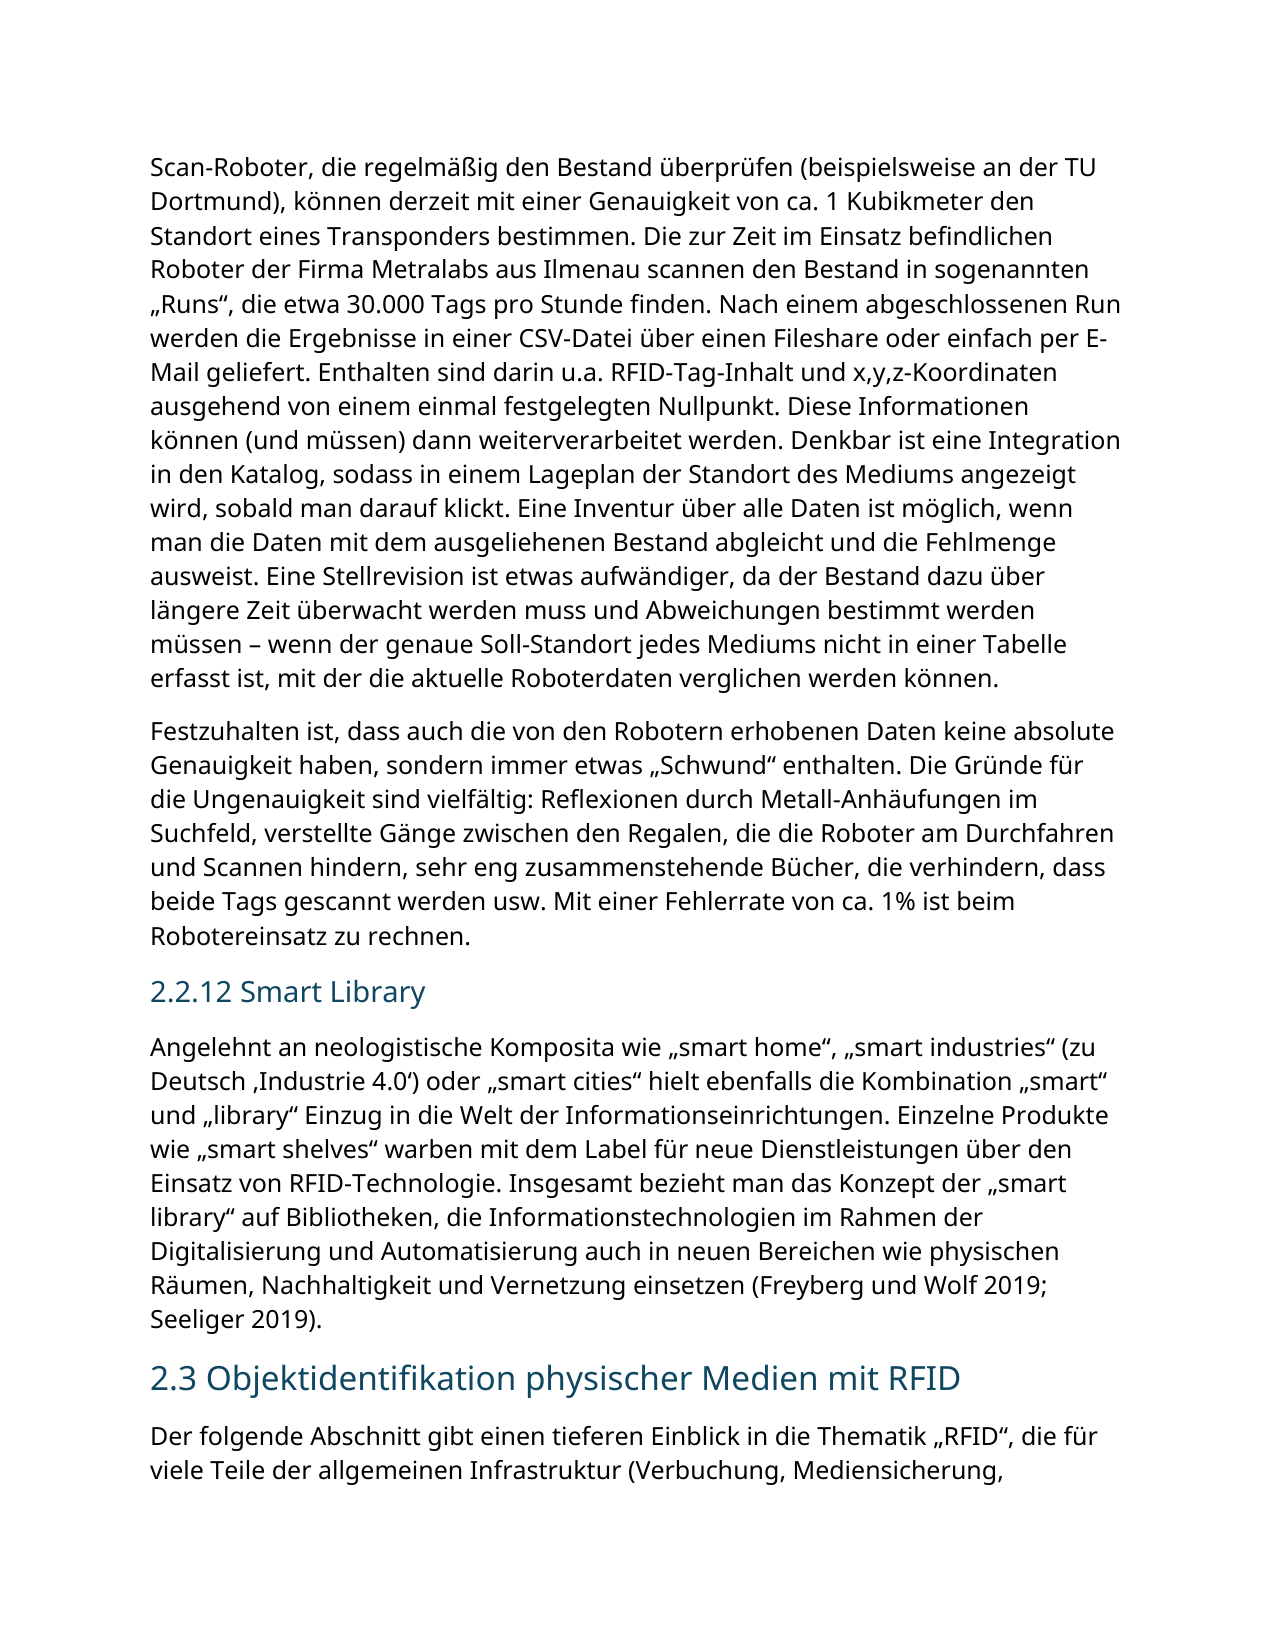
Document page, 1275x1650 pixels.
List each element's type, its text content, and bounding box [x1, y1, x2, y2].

text Festzuhalten ist, dass auch die von den Robotern erhobenen Daten keine absolute Genauigkeit haben, sondern immer etwas „Schwund“ enthalten. Die Gründe für die Ungenauigkeit sind vielfältig: Reflexionen durch Metall-Anhäufungen im Suchfeld, verstellte Gänge zwischen den Regalen, die die Roboter am Durchfahren und Scannen hindern, sehr eng zusammenstehende Bücher, die verhindern, dass beide Tags gescannt werden usw. Mit einer Fehlerrate von ca. 1% ist beim Robotereinsatz zu rechnen. [150, 714, 1125, 952]
text Scan-Roboter, die regelmäßig den Bestand überprüfen (beispielsweise an der TU Dortmund), können derzeit mit einer Genauigkeit von ca. 1 Kubikmeter den Standort eines Transponders bestimmen. Die zur Zeit im Einsatz befindlichen Roboter der Firma Metralabs aus Ilmenau scannen den Bestand in sogenannten „Runs“, die etwa 30.000 Tags pro Stunde finden. Nach einem abgeschlossenen Run werden die Ergebnisse in einer CSV-Datei über einen Fileshare oder einfach per E-Mail geliefert. Enthalten sind darin u.a. RFID-Tag-Inhalt und x,y,z-Koordinaten ausgehend von einem einmal festgelegten Nullpunkt. Diese Informationen können (und müssen) dann weiterverarbeitet werden. Denkbar ist eine Integration in den Katalog, sodass in einem Lageplan der Standort des Mediums angezeigt wird, sobald man darauf klickt. Eine Inventur über alle Daten ist möglich, wenn man die Daten mit dem ausgeliehenen Bestand abgleicht und die Fehlmenge ausweist. Eine Stellrevision ist etwas aufwändiger, da der Bestand dazu über längere Zeit überwacht werden muss und Abweichungen bestimmt werden müssen – wenn der genaue Soll-Standort jedes Mediums nicht in einer Tabelle erfasst ist, mit der die aktuelle Roboterdaten verglichen werden können. [150, 150, 1125, 695]
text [150, 1419, 1125, 1487]
subtitle 2.2.12 Smart Library [150, 971, 1125, 1011]
text Angelehnt an neologistische Komposita wie „smart home“, „smart industries“ (zu Deutsch ‚Industrie 4.0‘) oder „smart cities“ hielt ebenfalls die Kombination „smart“ und „library“ Einzug in die Welt der Informationseinrichtungen. Einzelne Produkte wie „smart shelves“ warben mit dem Label für neue Dienstleistungen über den Einsatz von RFID-Technologie. Insgesamt bezieht man das Konzept der „smart library“ auf Bibliotheken, die Informationstechnologien im Rahmen der Digitalisierung und Automatisierung auch in neuen Bereichen wie physischen Räumen, Nachhaltigkeit und Vernetzung einsetzen (Freyberg und Wolf 2019; Seeliger 2019). [150, 1029, 1125, 1336]
subtitle 2.3 Objektidentifikation physischer Medien mit RFID [150, 1355, 1125, 1400]
